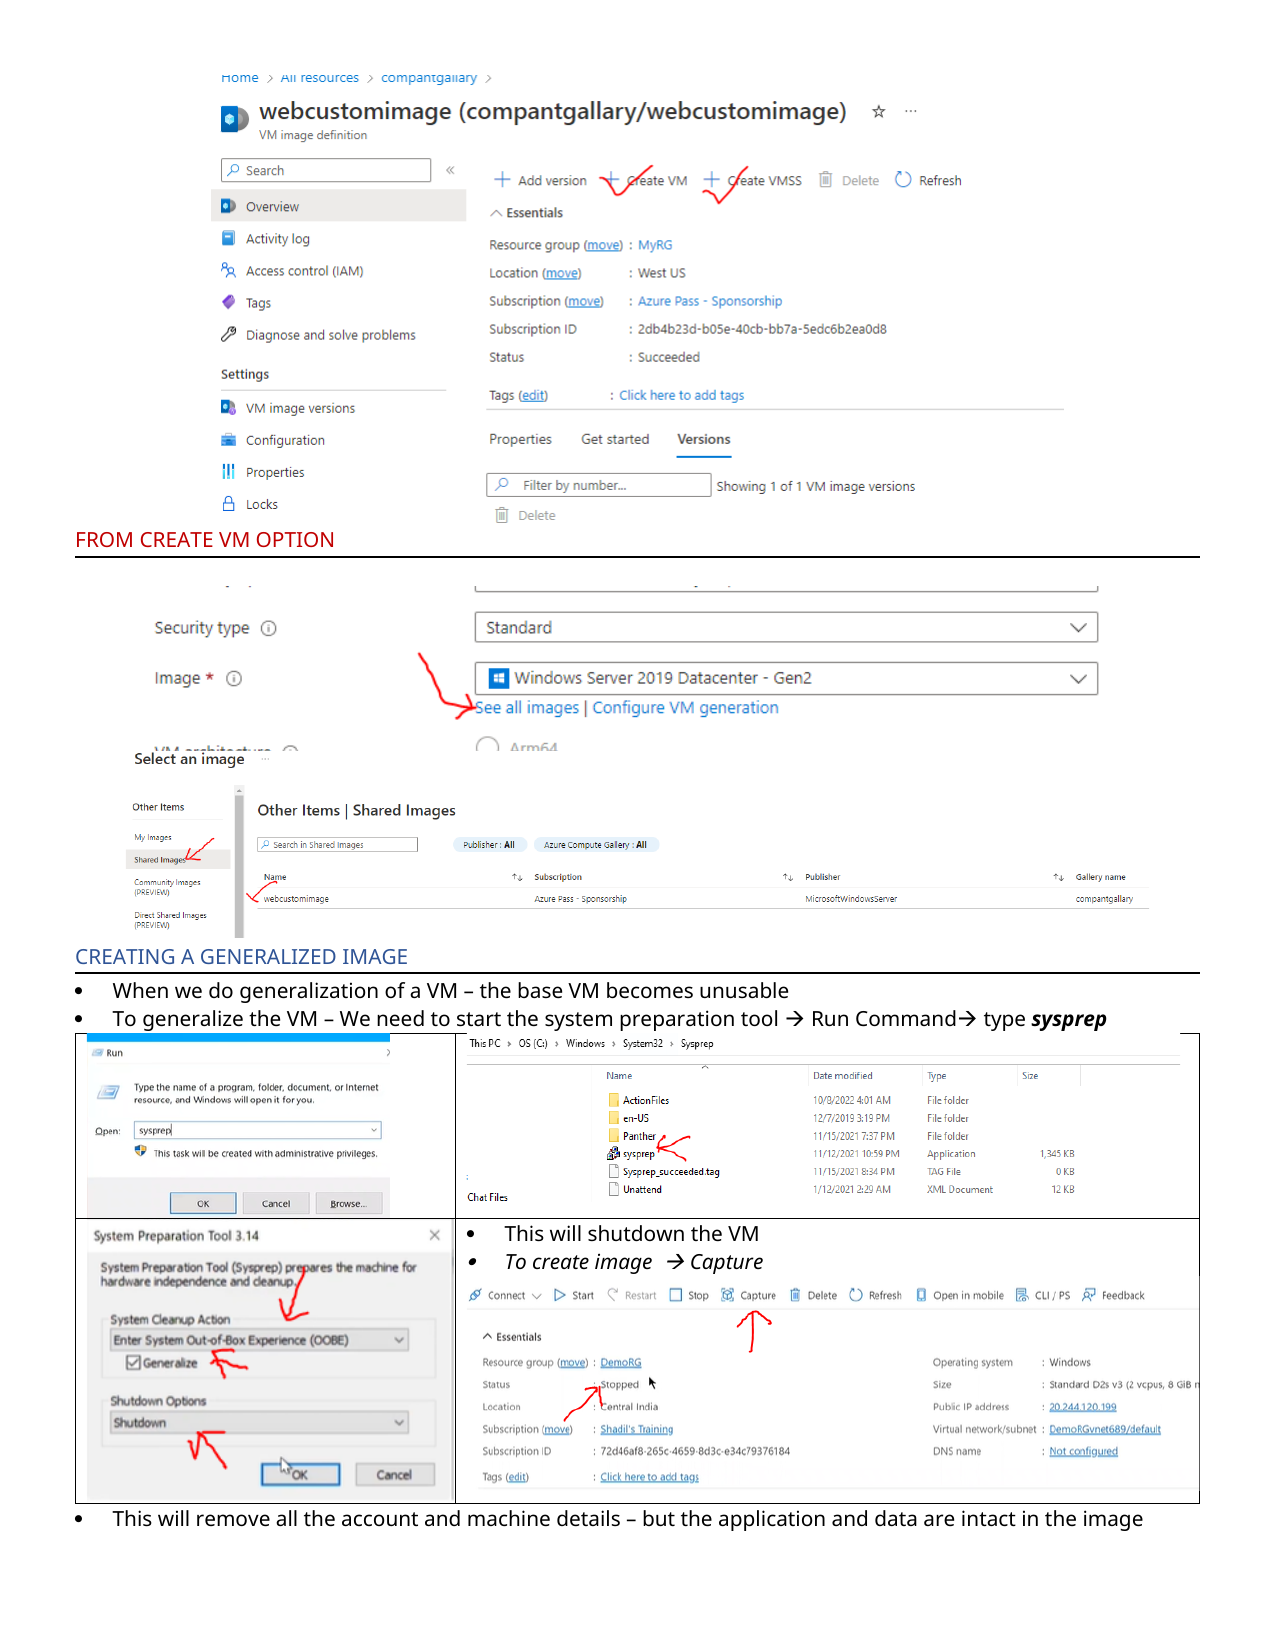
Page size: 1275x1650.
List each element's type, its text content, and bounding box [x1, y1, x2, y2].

text FROM CREATE VM OPTION [75, 526, 1200, 556]
table_cell This will shutdown the VM To create image Capture [456, 1219, 1199, 1503]
picture [124, 586, 1151, 938]
picture [211, 75, 1064, 526]
picture [466, 1276, 1200, 1491]
subtitle CREATING A GENERALIZED IMAGE [75, 942, 1200, 972]
table_header [390, 1034, 455, 1218]
list When we do generalization of a VM – the base VM becomes unusable [75, 976, 1200, 1004]
table_header [456, 1034, 1199, 1218]
table_header [76, 1034, 86, 1218]
picture [86, 1041, 390, 1218]
picture [466, 1033, 1181, 1202]
picture [86, 1219, 454, 1503]
table_cell [76, 1219, 86, 1503]
list This will remove all the account and machine details – but the application and data are intact in the image [75, 1504, 1200, 1532]
list To generalize the VM – We need to start the system preparation tool Run Command type sysprep [75, 1004, 1200, 1033]
